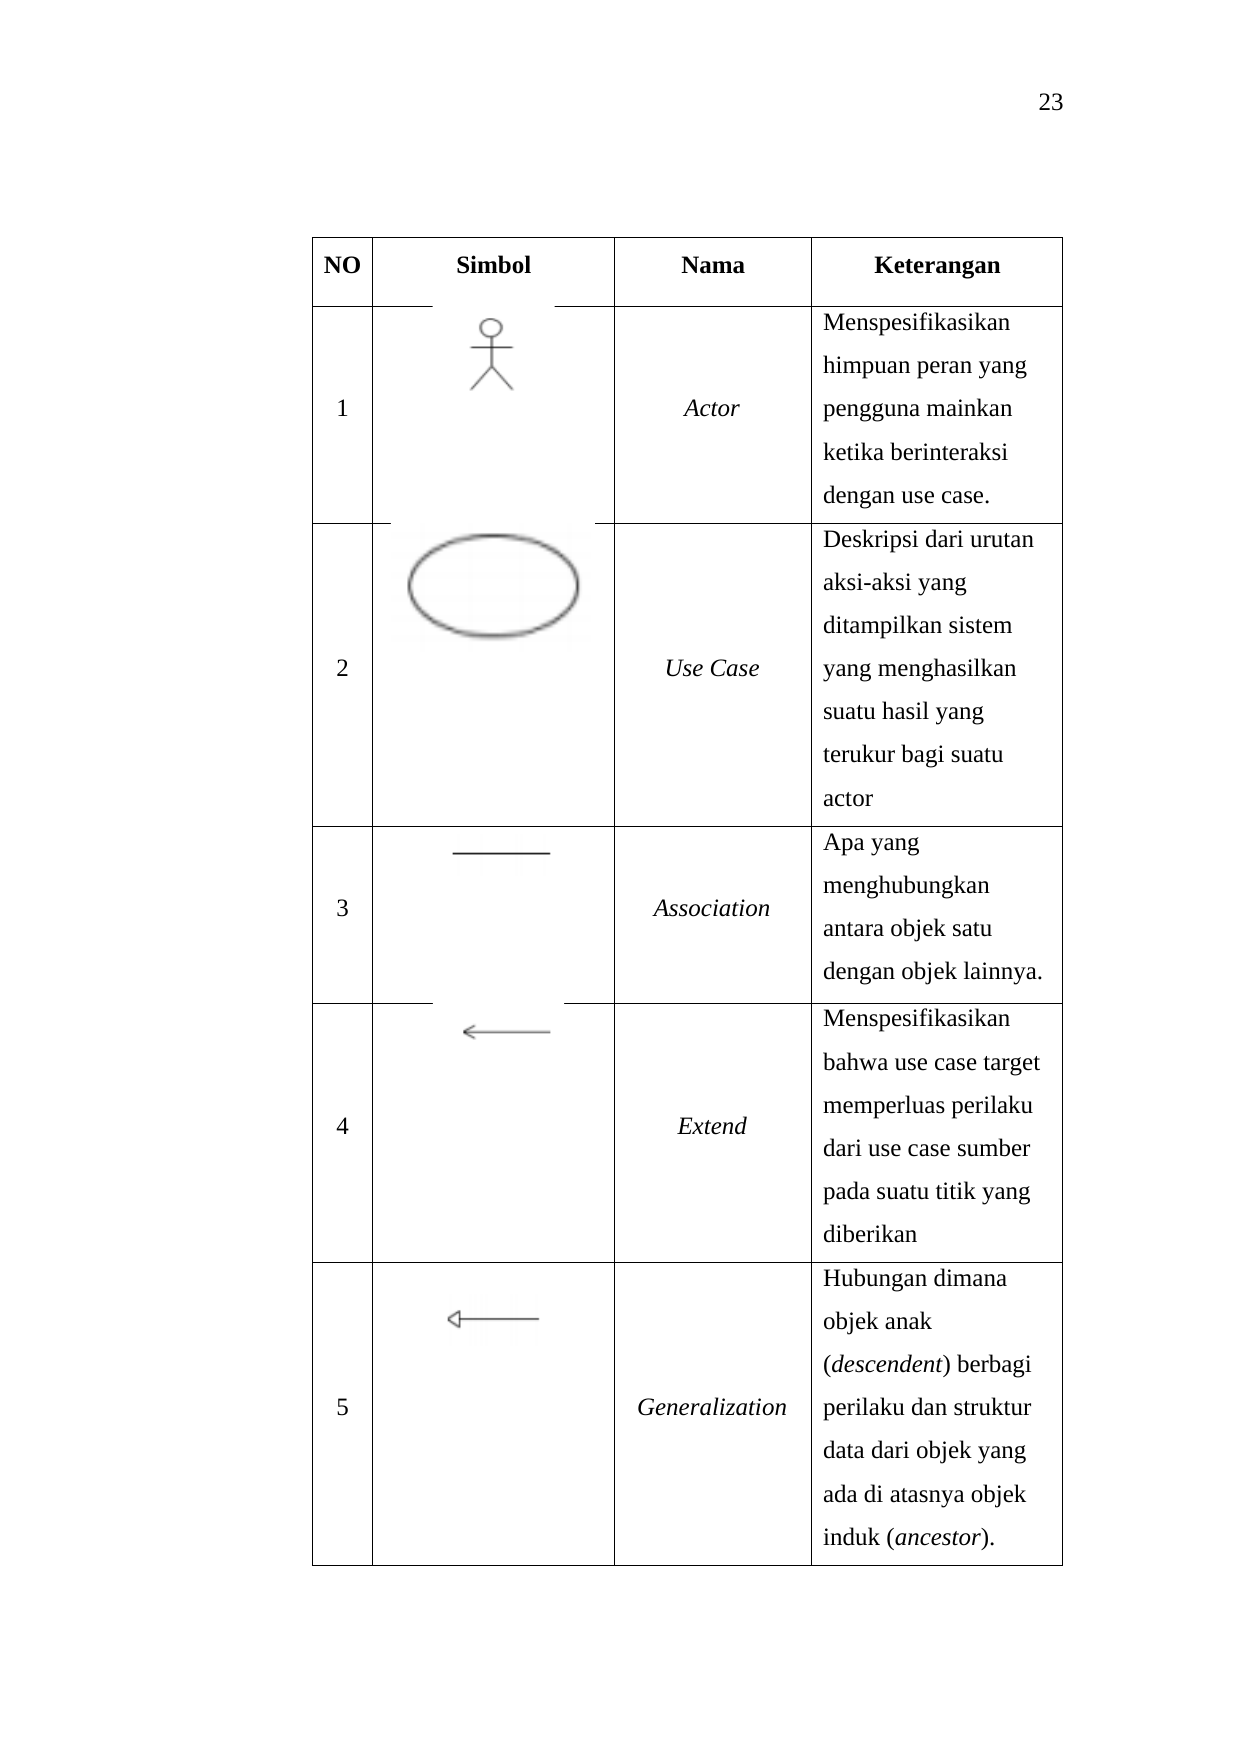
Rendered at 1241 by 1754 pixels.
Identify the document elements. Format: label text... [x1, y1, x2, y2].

table_cell Hubungan dimana objek anak (descendent) berbagi perilaku dan struktur data dari objek yang ada di atasnya objek induk (ancestor). [812, 1263, 1062, 1565]
table_cell [373, 307, 614, 523]
picture [390, 522, 595, 654]
table_cell 4 [313, 1004, 372, 1262]
table_header Keterangan [812, 238, 1062, 306]
table_cell [373, 1263, 614, 1565]
table_cell 1 [313, 307, 372, 523]
table_cell Use Case [615, 524, 811, 826]
picture [432, 306, 555, 402]
table_cell Deskripsi dari urutan aksi-aksi yang ditampilkan sistem yang menghasilkan suatu hasil yang terukur bagi suatu actor [812, 524, 1062, 826]
table_header Nama [615, 238, 811, 306]
table_cell Menspesifikasikan bahwa use case target memperluas perilaku dari use case sumber pada suatu titik yang diberikan [812, 1004, 1062, 1262]
table_cell 5 [313, 1263, 372, 1565]
table_cell Extend [615, 1004, 811, 1262]
table_cell [373, 1004, 614, 1262]
table_cell Generalization [615, 1263, 811, 1565]
table_cell Actor [615, 307, 811, 523]
table_header NO [313, 238, 372, 306]
picture [434, 1290, 552, 1346]
picture [431, 834, 573, 876]
table_cell Association [615, 827, 811, 1002]
table_cell [373, 827, 614, 1002]
table_cell Apa yang menghubungkan antara objek satu dengan objek lainnya. [812, 827, 1062, 1002]
table_cell 2 [313, 524, 372, 826]
table_cell Menspesifikasikan himpuan peran yang pengguna mainkan ketika berinteraksi dengan use case. [812, 307, 1062, 523]
picture [432, 1002, 565, 1058]
table_header Simbol [373, 238, 614, 306]
table_cell [373, 524, 614, 826]
table_cell 3 [313, 827, 372, 1002]
